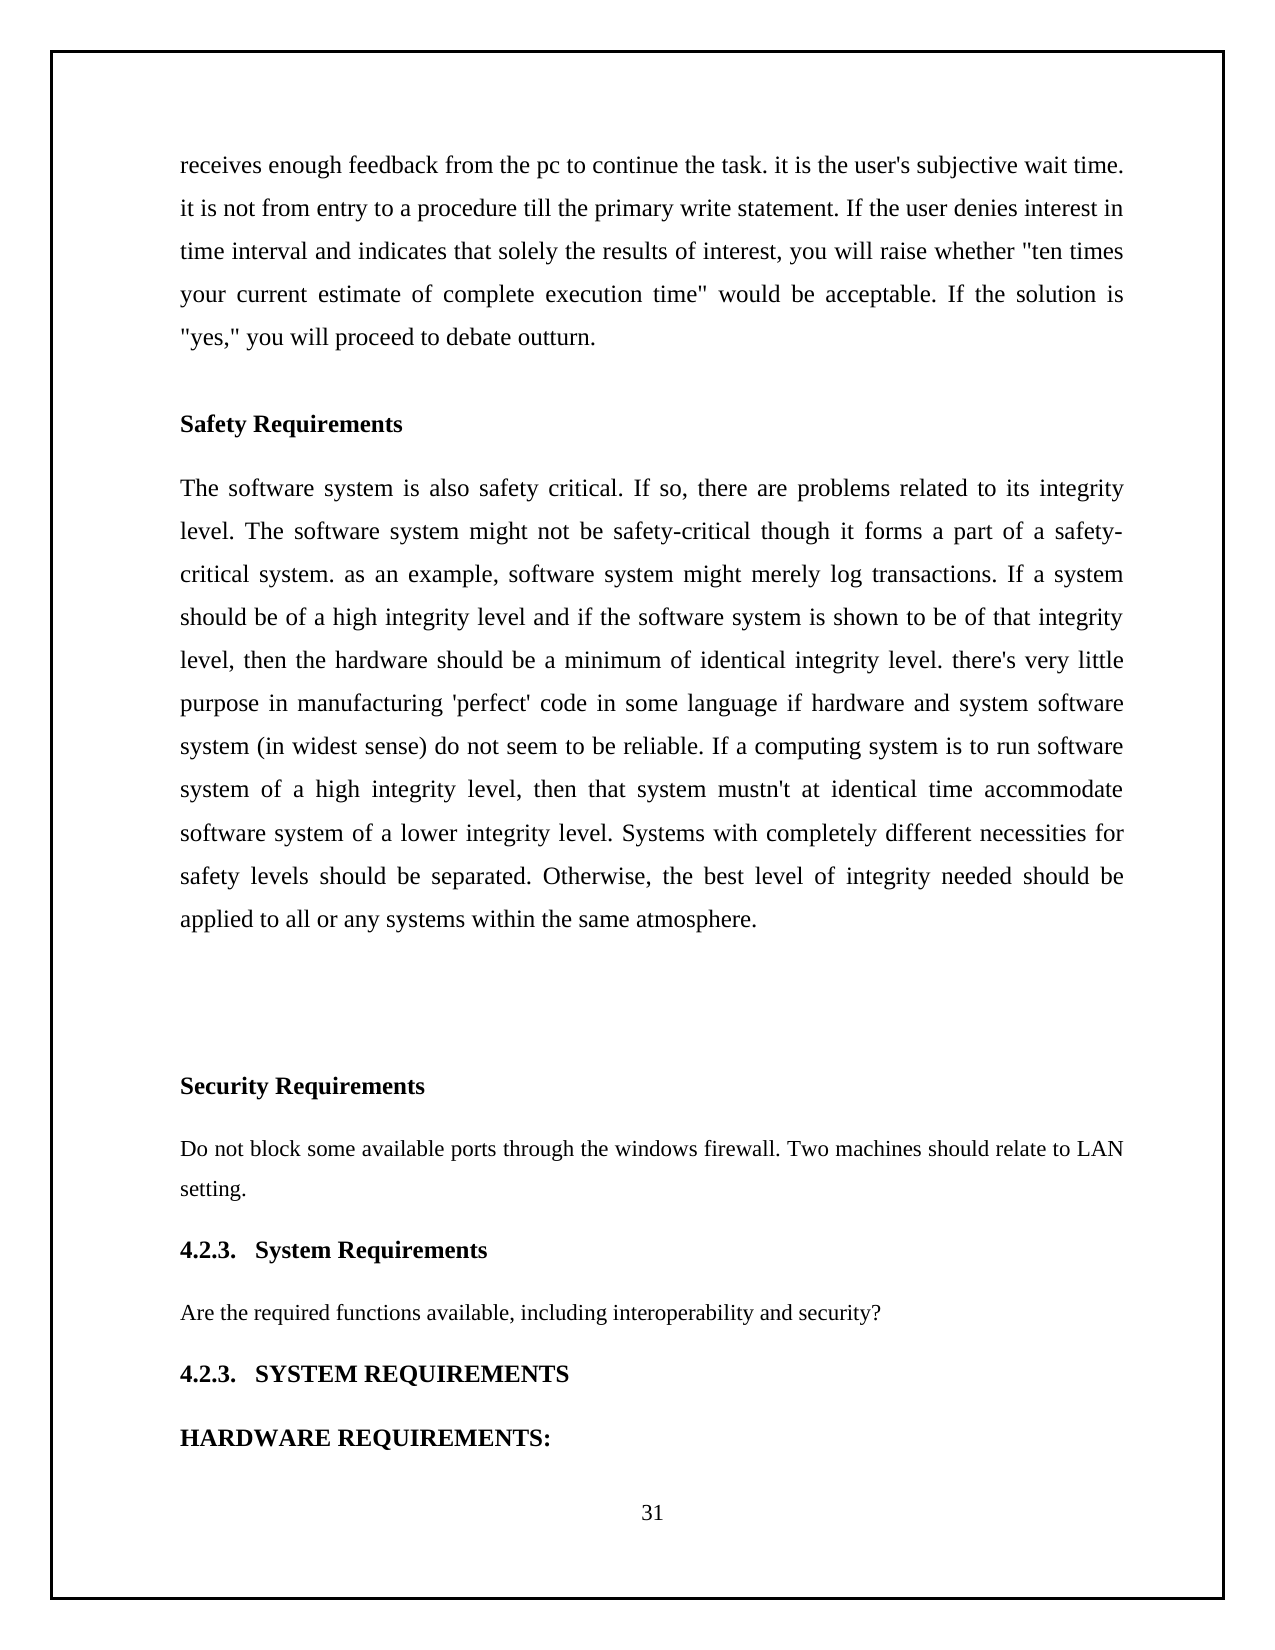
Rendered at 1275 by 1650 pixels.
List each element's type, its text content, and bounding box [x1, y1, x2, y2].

text Security Requirements [180, 1071, 1125, 1100]
text Do not block some available ports through the windows firewall. Two machines should relate to LAN setting. [180, 1135, 1125, 1201]
text Are the required functions available, including interoperability and security? [180, 1299, 1125, 1325]
text 4.2.3. System Requirements [180, 1235, 1125, 1264]
text HARDWARE REQUIREMENTS: [180, 1423, 1125, 1452]
text 4.2.3. SYSTEM REQUIREMENTS [180, 1359, 1125, 1388]
text Safety Requirements [180, 409, 1125, 437]
text The software system is also safety critical. If so, there are problems related to its integrity level. The software system might not be safety-critical though it forms a part of a safety-critical system. as an example, software system might merely log transactions. If a system should be of a high integrity level and if the software system is shown to be of that integrity level, then the hardware should be a minimum of identical integrity level. there's very little purpose in manufacturing 'perfect' code in some language if hardware and system software system (in widest sense) do not seem to be reliable. If a computing system is to run software system of a high integrity level, then that system mustn't at identical time accommodate software system of a lower integrity level. Systems with completely different necessities for safety levels should be separated. Otherwise, the best level of integrity needed should be applied to all or any systems within the same atmosphere. [180, 473, 1125, 933]
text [180, 150, 1125, 351]
